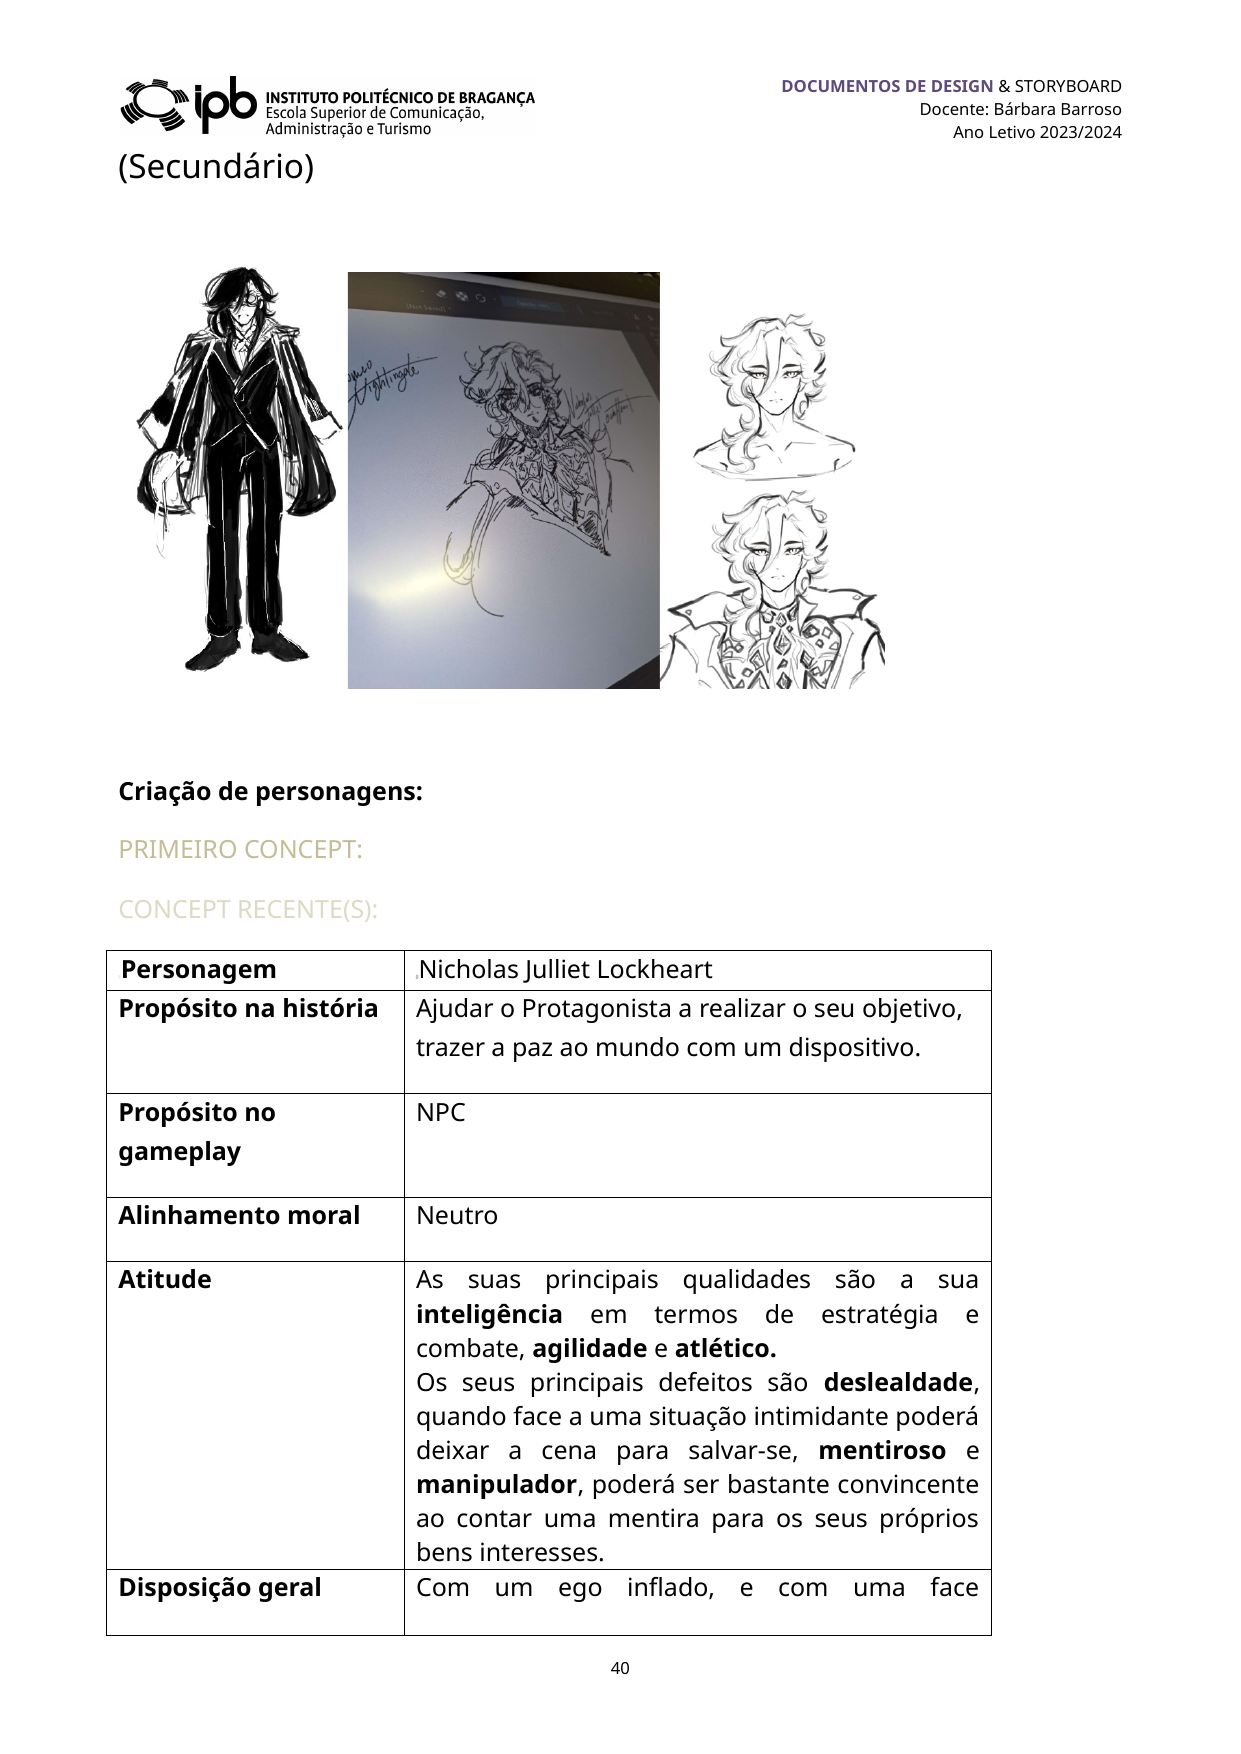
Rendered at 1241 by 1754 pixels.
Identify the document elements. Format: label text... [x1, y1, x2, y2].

text CONCEPT RECENTE(S): [118, 891, 1122, 925]
table_cell Propósito na história [107, 991, 404, 1093]
text Criação de personagens: [118, 773, 1122, 807]
table_cell Neutro [405, 1198, 991, 1261]
table_cell Ajudar o Protagonista a realizar o seu objetivo, trazer a paz ao mundo com um dispositivo. [405, 991, 991, 1093]
text PRIMEIRO CONCEPT: [118, 832, 1122, 866]
table_cell NPC [405, 1094, 991, 1197]
table_cell Alinhamento moral [107, 1198, 404, 1261]
picture [118, 220, 885, 689]
table_cell Disposição geral [107, 1570, 404, 1635]
table_cell As suas principais qualidades são a sua inteligência em termos de estratégia e combate, agilidade e atlético. Os seus principais defeitos são deslealdade, quando face a uma situação intimidante poderá deixar a cena para salvar-se, mentiroso e manipulador, poderá ser bastante convincente ao contar uma mentira para os seus próprios bens interesses. [405, 1262, 991, 1569]
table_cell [405, 1570, 991, 1635]
picture [120, 76, 535, 138]
table_cell Atitude [107, 1262, 404, 1569]
table_header Personagem [107, 951, 404, 990]
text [118, 143, 1122, 188]
table_header Nicholas Julliet Lockheart [405, 951, 991, 990]
table_cell Propósito no gameplay [107, 1094, 404, 1197]
